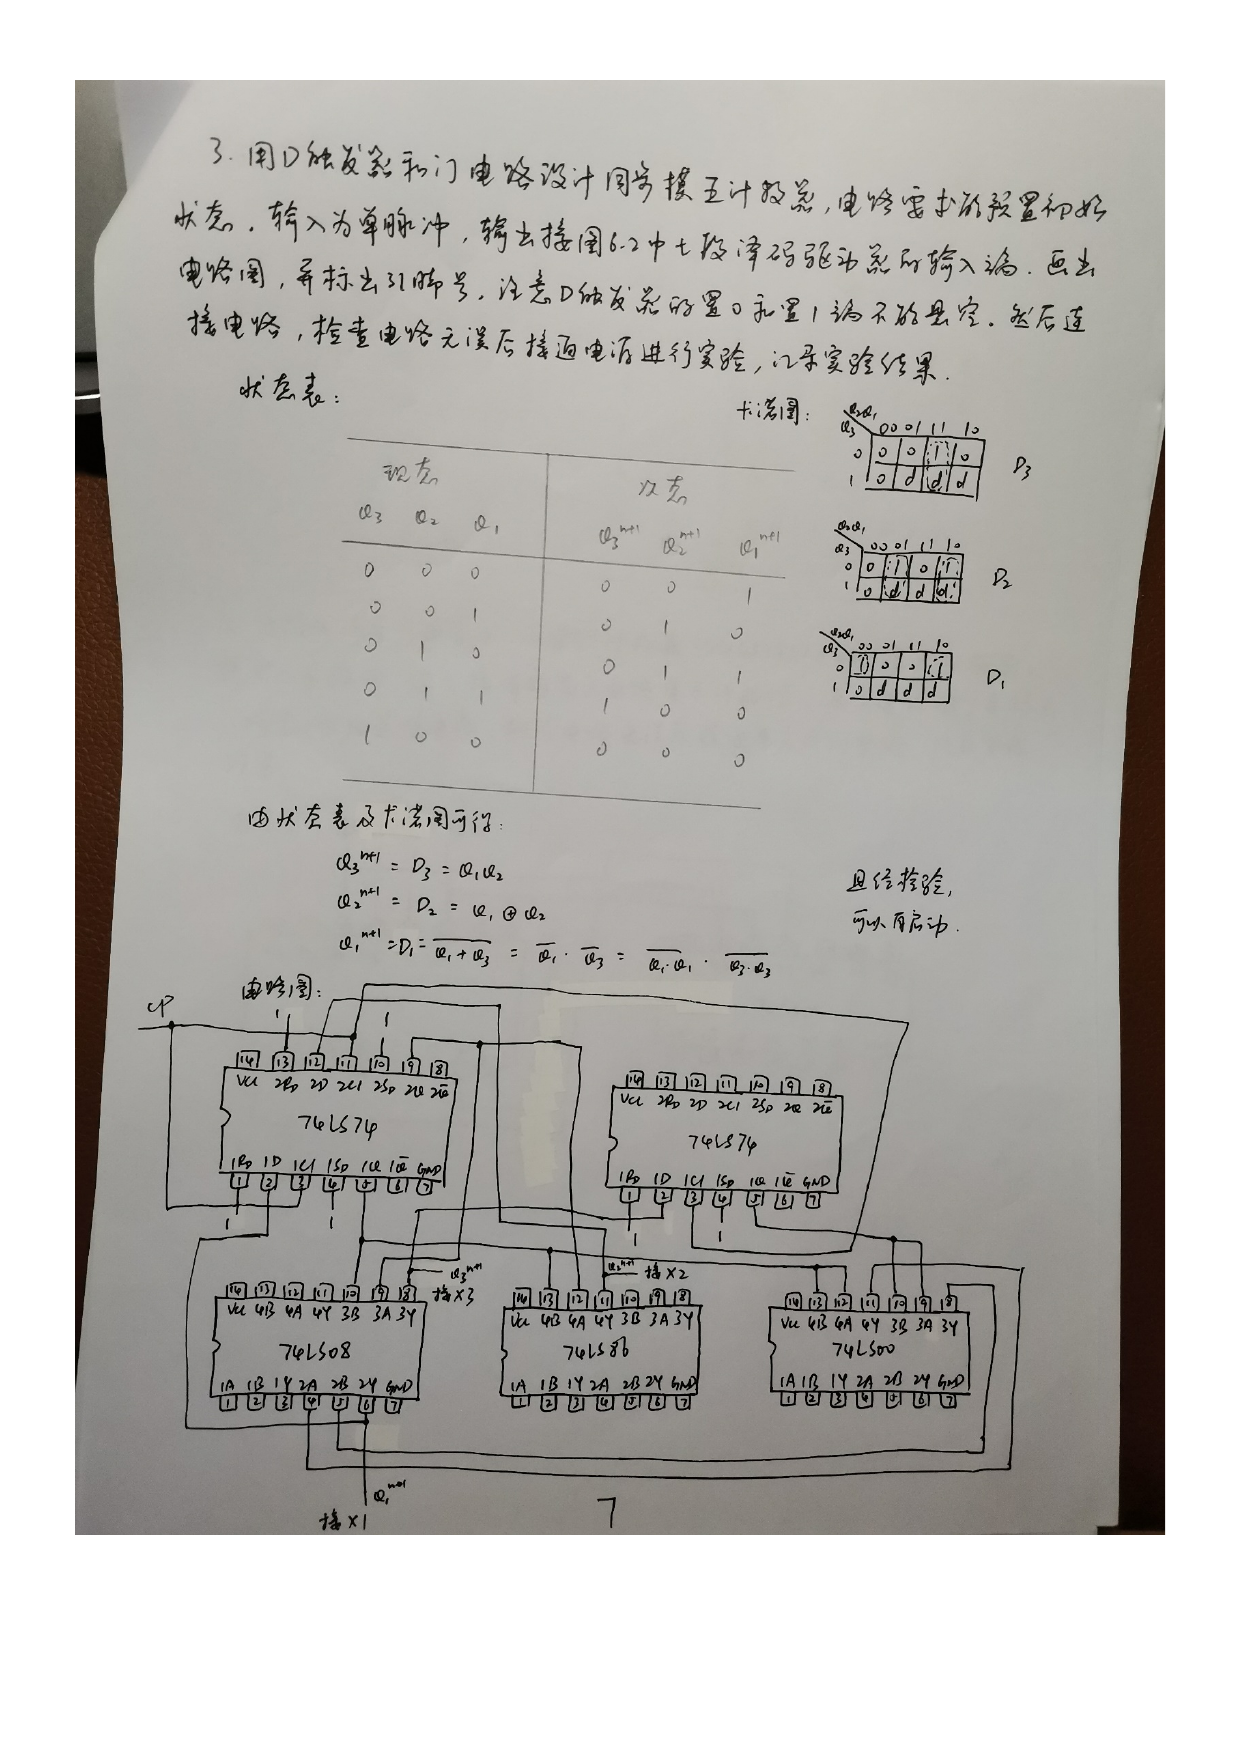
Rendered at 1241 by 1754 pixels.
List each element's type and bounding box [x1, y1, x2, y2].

picture [75, 80, 1166, 1535]
